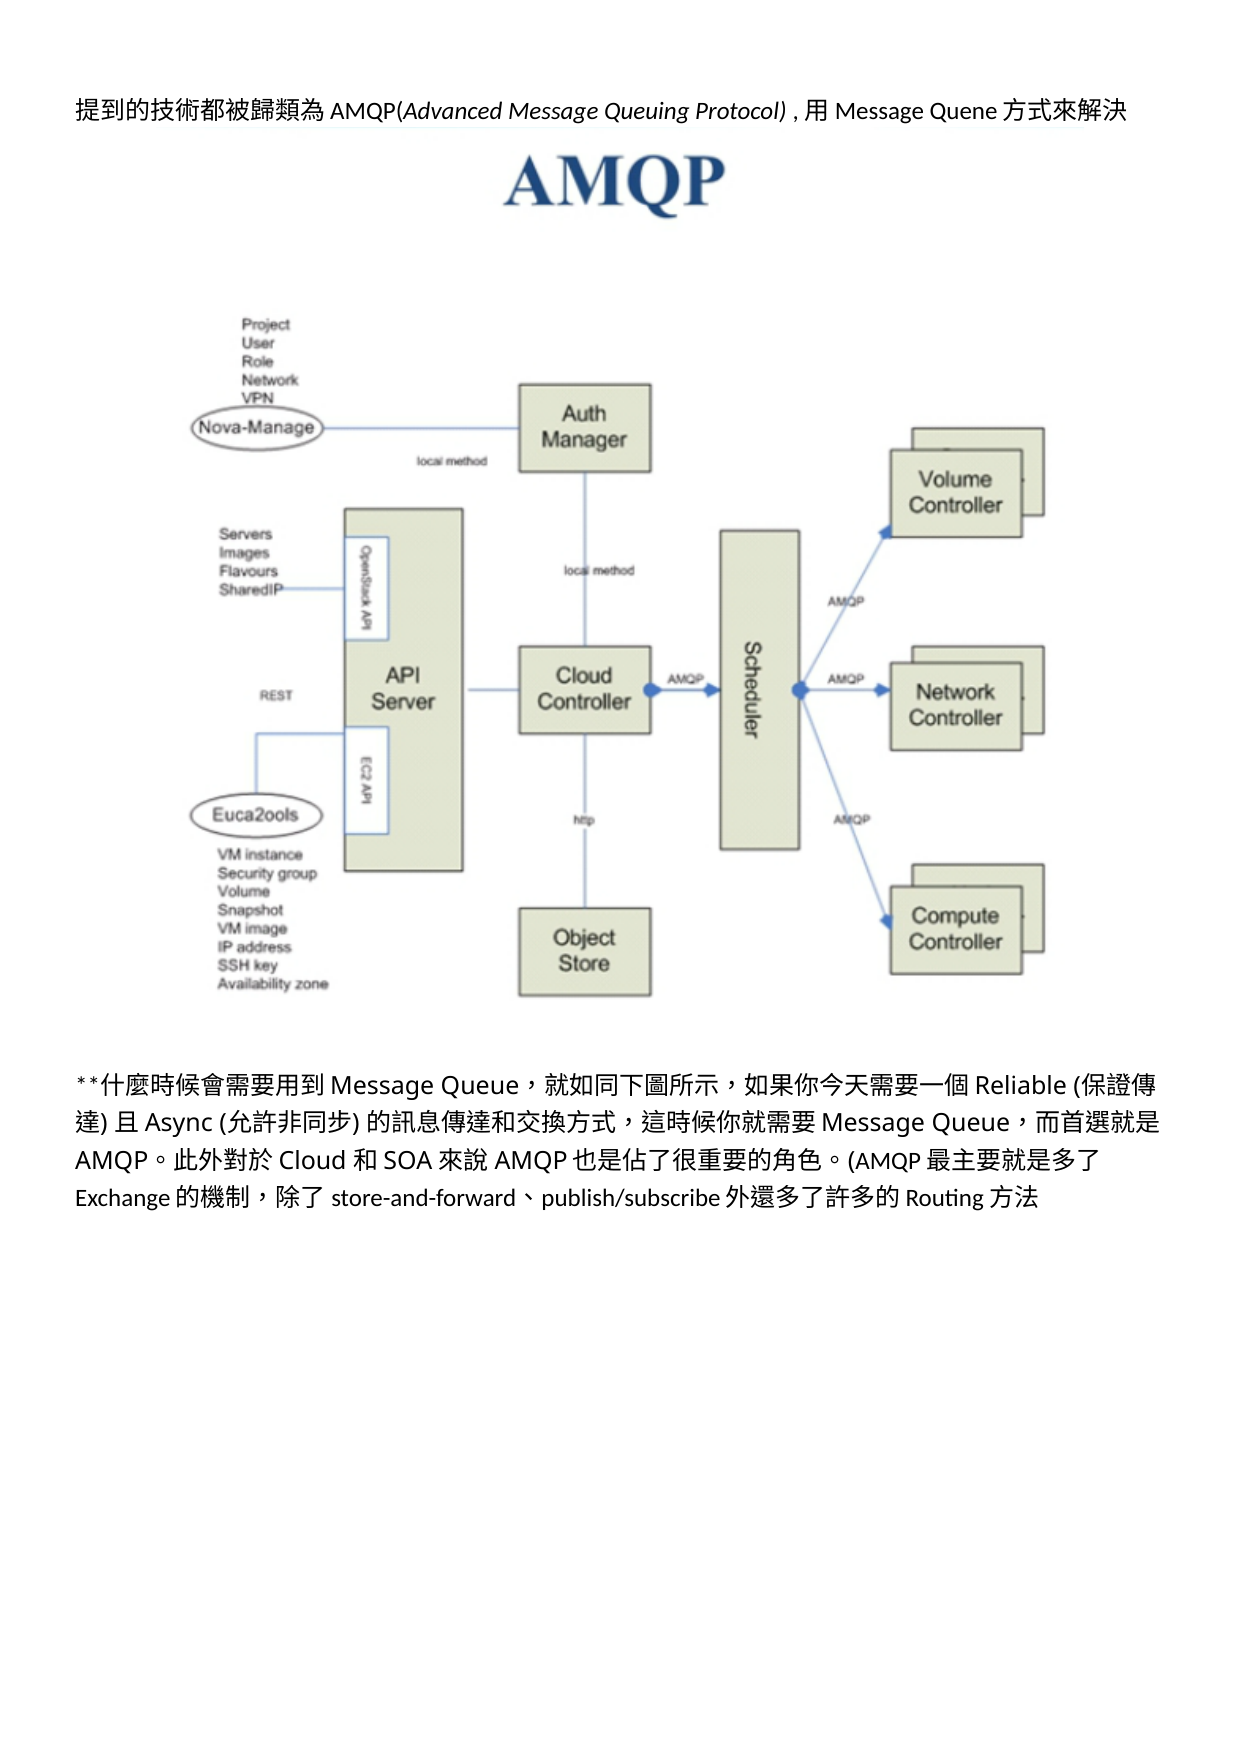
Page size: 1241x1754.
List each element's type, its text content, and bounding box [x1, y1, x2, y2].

text 提到的技術都被歸類為AMQP(Advanced Message Queuing Protocol) , 用Message Quene方式來解決 [75, 89, 1165, 127]
text **什麼時候會需要用到Message Queue，就如同下圖所示，如果你今天需要一個Reliable (保證傳達) 且 Async (允許非同步) 的訊息傳達和交換方式，這時候你就需要Message Queue，而首選就是AMQP。此外對於Cloud 和SOA 來說 AMQP也是佔了很重要的角色。(AMQP最主要就是多了Exchange的機制，除了 store-and-forward、publish/subscribe外還多了許多的Routing 方法 [75, 1064, 1165, 1214]
picture [156, 127, 1085, 1001]
